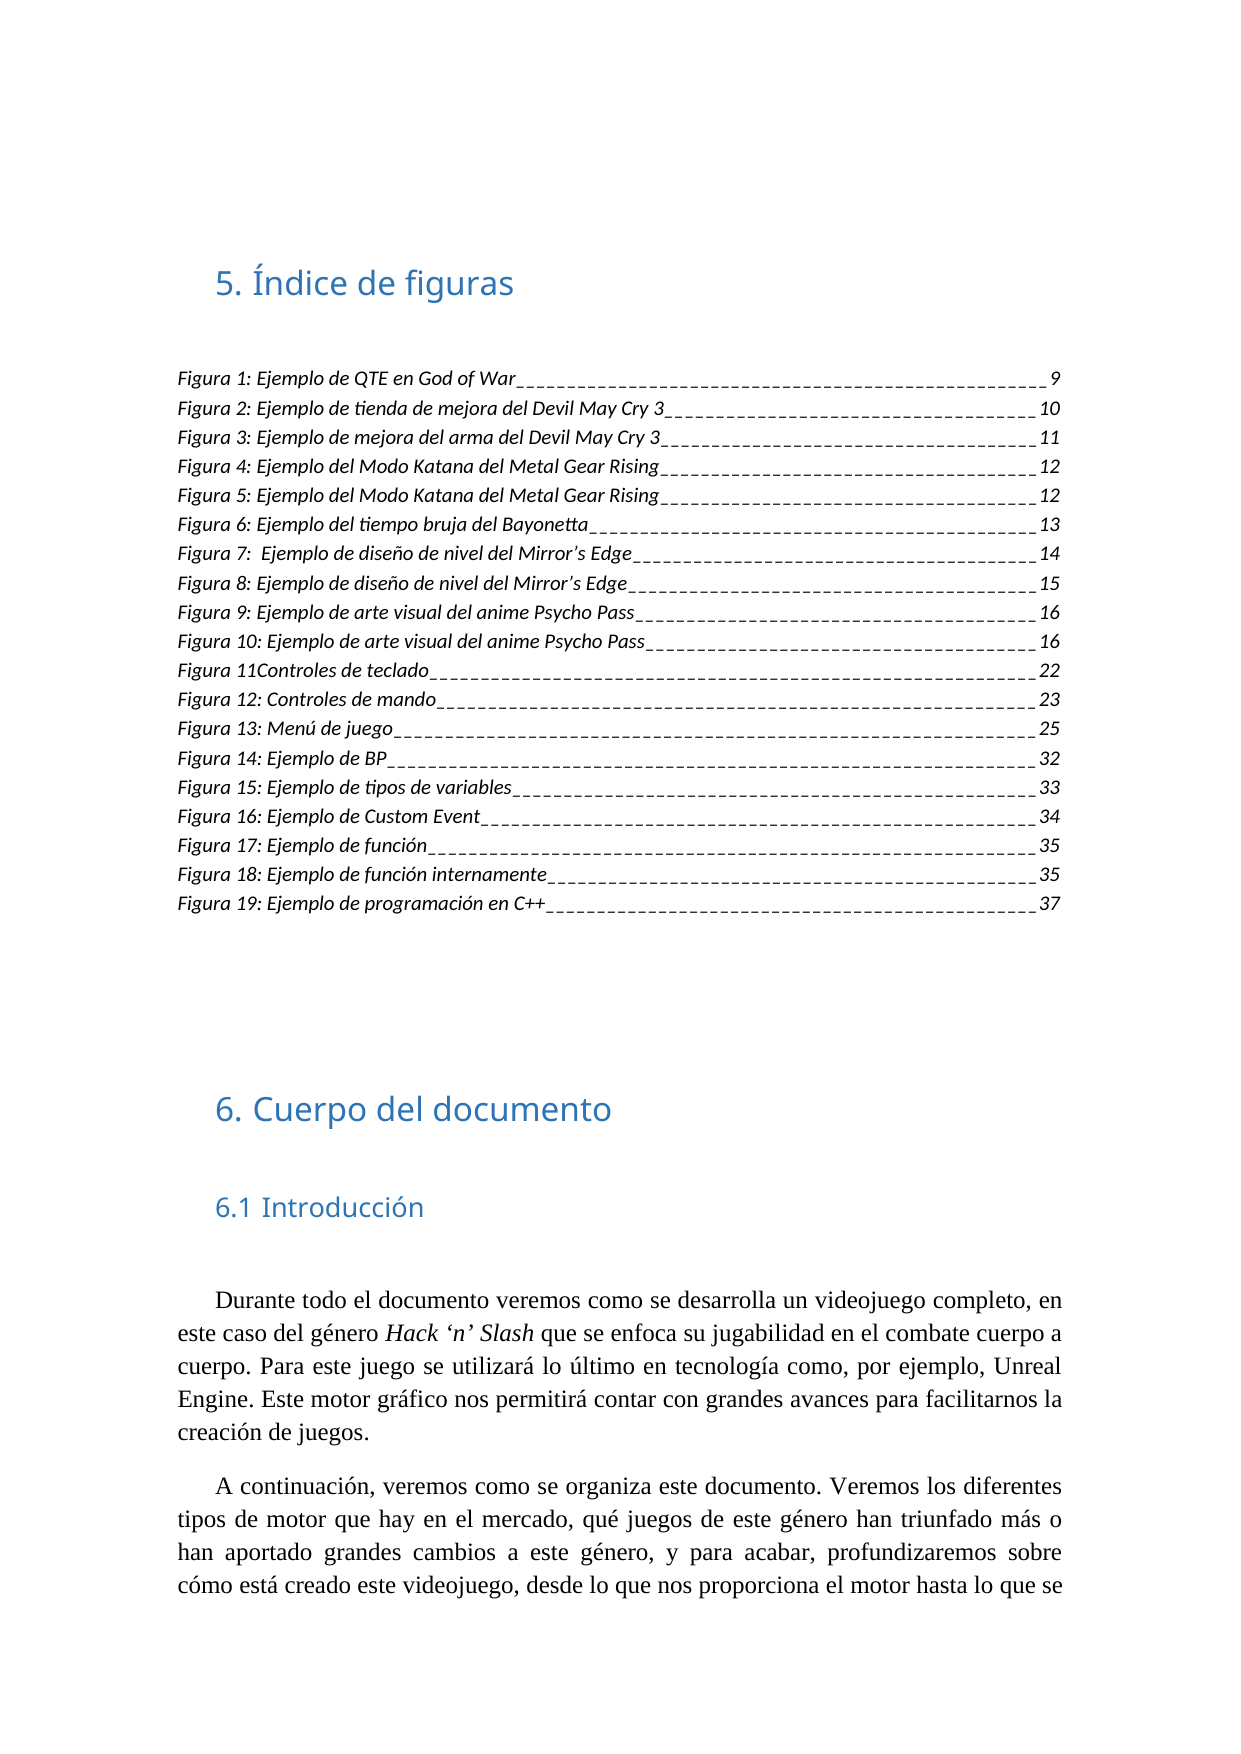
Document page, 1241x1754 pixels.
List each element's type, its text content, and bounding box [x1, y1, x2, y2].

text Figura 18: Ejemplo de función internamente 35 [177, 861, 1063, 887]
text Figura 8: Ejemplo de diseño de nivel del Mirror’s Edge 15 [177, 570, 1063, 595]
text Figura 16: Ejemplo de Custom Event 34 [177, 803, 1063, 828]
text Figura 4: Ejemplo del Modo Katana del Metal Gear Rising 12 [177, 453, 1063, 478]
subtitle Introducción [215, 1189, 1063, 1226]
text Figura 2: Ejemplo de tienda de mejora del Devil May Cry 3 10 [177, 395, 1063, 420]
text Durante todo el documento veremos como se desarrolla un videojuego completo, en este caso del género Hack ‘n’ Slash que se enfoca su jugabilidad en el combate cuerpo a cuerpo. Para este juego se utilizará lo último en tecnología como, por ejemplo, Unreal Engine. Este motor gráfico nos permitirá contar con grandes avances para facilitarnos la creación de juegos. [177, 1285, 1063, 1446]
text Figura 15: Ejemplo de tipos de variables 33 [177, 774, 1063, 799]
text Figura 19: Ejemplo de programación en C++ 37 [177, 891, 1063, 916]
text Figura 5: Ejemplo del Modo Katana del Metal Gear Rising 12 [177, 482, 1063, 508]
text Figura 12: Controles de mando 23 [177, 686, 1063, 712]
text Figura 10: Ejemplo de arte visual del anime Psycho Pass 16 [177, 628, 1063, 653]
text Figura 11Controles de teclado 22 [177, 657, 1063, 683]
subtitle Índice de figuras [215, 259, 1063, 305]
text Figura 6: Ejemplo del tiempo bruja del Bayonetta 13 [177, 511, 1063, 537]
text Figura 1: Ejemplo de QTE en God of War 9 [177, 366, 1063, 391]
text Figura 7: Ejemplo de diseño de nivel del Mirror’s Edge 14 [177, 541, 1063, 566]
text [177, 1471, 1063, 1599]
text Figura 17: Ejemplo de función 35 [177, 832, 1063, 858]
text Figura 9: Ejemplo de arte visual del anime Psycho Pass 16 [177, 599, 1063, 624]
subtitle Cuerpo del documento [215, 1085, 1063, 1131]
text Figura 14: Ejemplo de BP 32 [177, 745, 1063, 770]
text Figura 13: Menú de juego 25 [177, 716, 1063, 741]
text Figura 3: Ejemplo de mejora del arma del Devil May Cry 3 11 [177, 424, 1063, 449]
